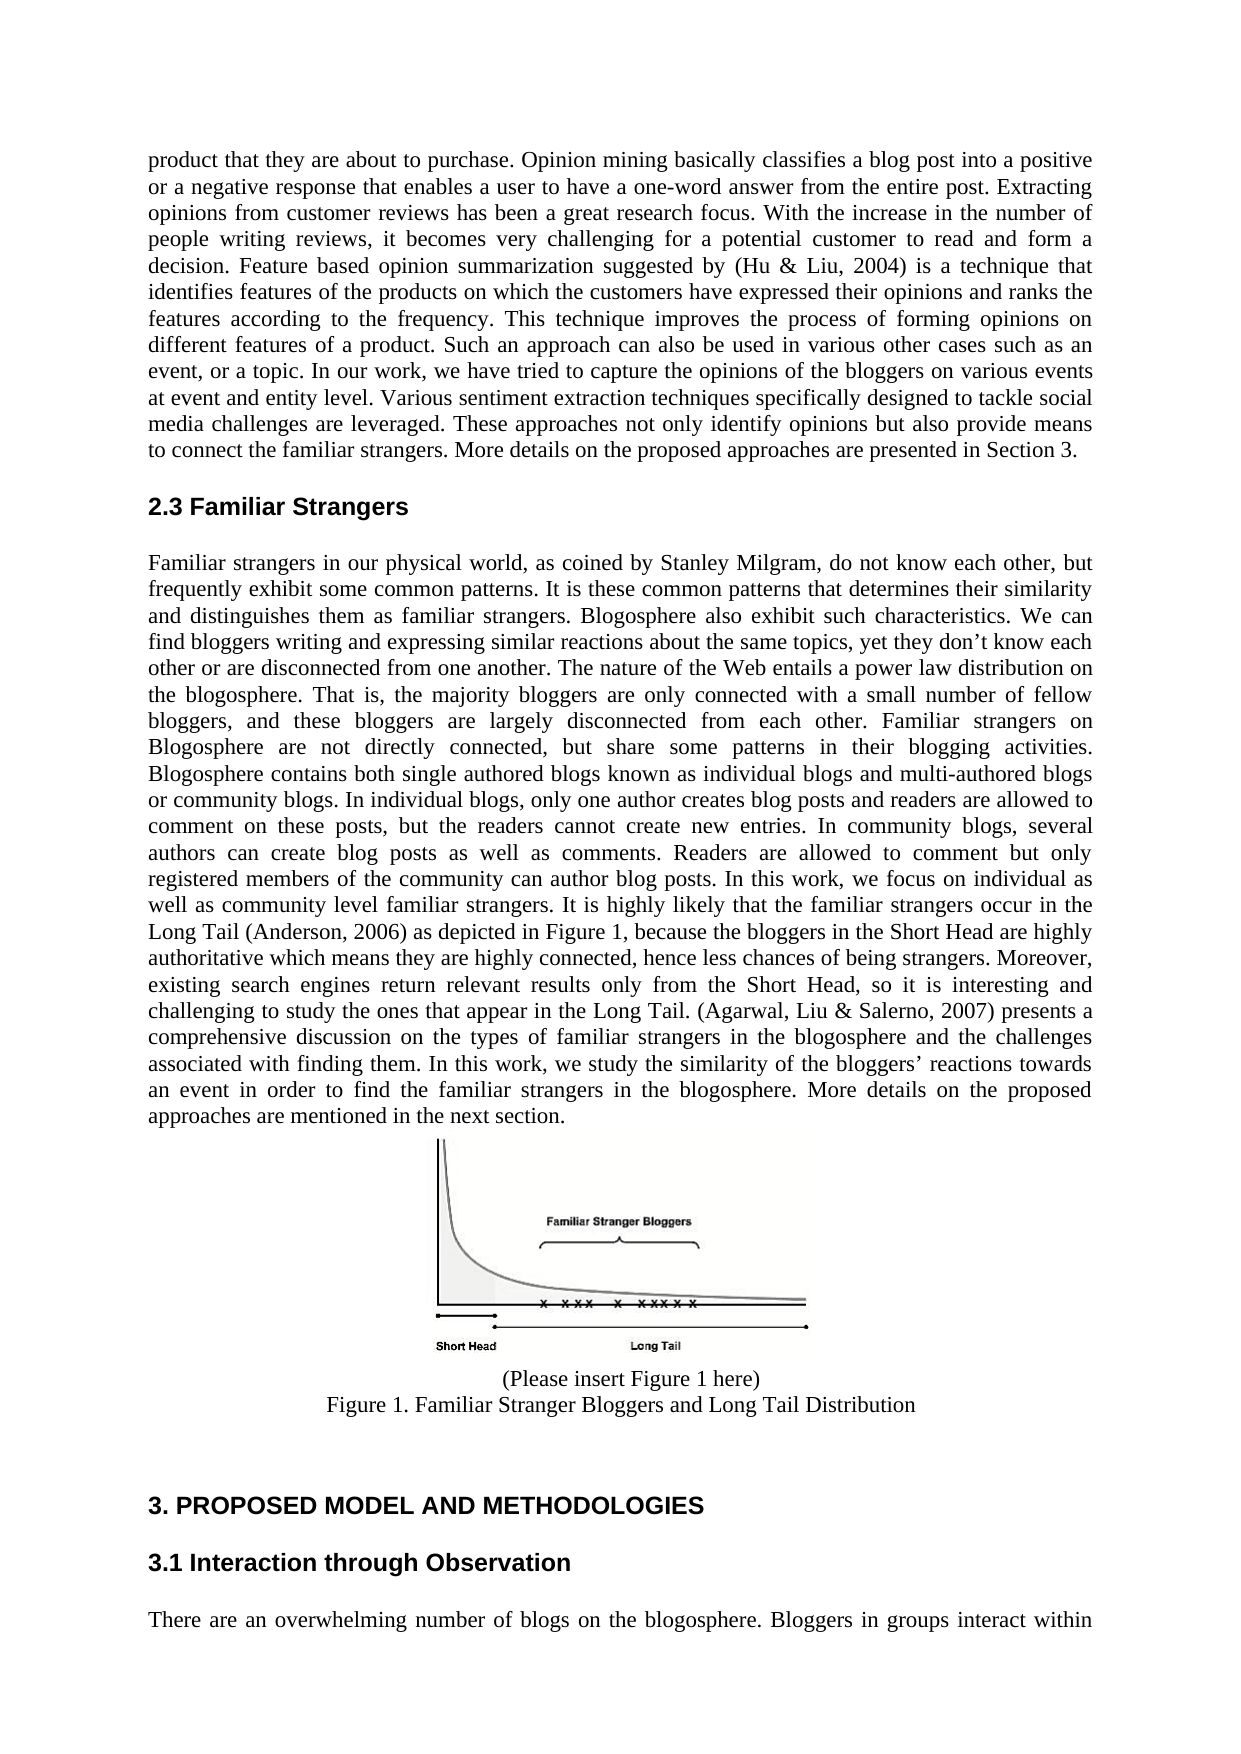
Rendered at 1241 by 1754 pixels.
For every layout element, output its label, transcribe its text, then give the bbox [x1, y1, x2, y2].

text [148, 1606, 1094, 1632]
picture [425, 1128, 818, 1365]
text Familiar strangers in our physical world, as coined by Stanley Milgram, do not know each other, but frequently exhibit some common patterns. It is these common patterns that determines their similarity and distinguishes them as familiar strangers. Blogosphere also exhibit such characteristics. We can find bloggers writing and expressing similar reactions about the same topics, yet they don’t know each other or are disconnected from one another. The nature of the Web entails a power law distribution on the blogosphere. That is, the majority bloggers are only connected with a small number of fellow bloggers, and these bloggers are largely disconnected from each other. Familiar strangers on Blogosphere are not directly connected, but share some patterns in their blogging activities. Blogosphere contains both single authored blogs known as individual blogs and multi-authored blogs or community blogs. In individual blogs, only one author creates blog posts and readers are allowed to comment on these posts, but the readers cannot create new entries. In community blogs, several authors can create blog posts as well as comments. Readers are allowed to comment but only registered members of the community can author blog posts. In this work, we focus on individual as well as community level familiar strangers. It is highly likely that the familiar strangers occur in the Long Tail (Anderson, 2006) as depicted in Figure 1, because the bloggers in the Short Head are highly authoritative which means they are highly connected, hence less chances of being strangers. Moreover, existing search engines return relevant results only from the Short Head, so it is interesting and challenging to study the ones that appear in the Long Tail. (Agarwal, Liu & Salerno, 2007) presents a comprehensive discussion on the types of familiar strangers in the blogosphere and the challenges associated with finding them. In this work, we study the similarity of the bloggers’ reactions towards an event in order to find the familiar strangers in the blogosphere. More details on the proposed approaches are mentioned in the next section. [148, 549, 1094, 1129]
text 2.3 Familiar Strangers [148, 491, 1092, 520]
text (Please insert Figure 1 here) [502, 1365, 1094, 1391]
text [148, 146, 1094, 463]
text 3.1 Interaction through Observation [148, 1548, 1094, 1577]
text 3. PROPOSED MODEL AND METHODOLOGIES [148, 1491, 1094, 1520]
text Figure 1. Familiar Stranger Bloggers and Long Tail Distribution [148, 1391, 1094, 1417]
